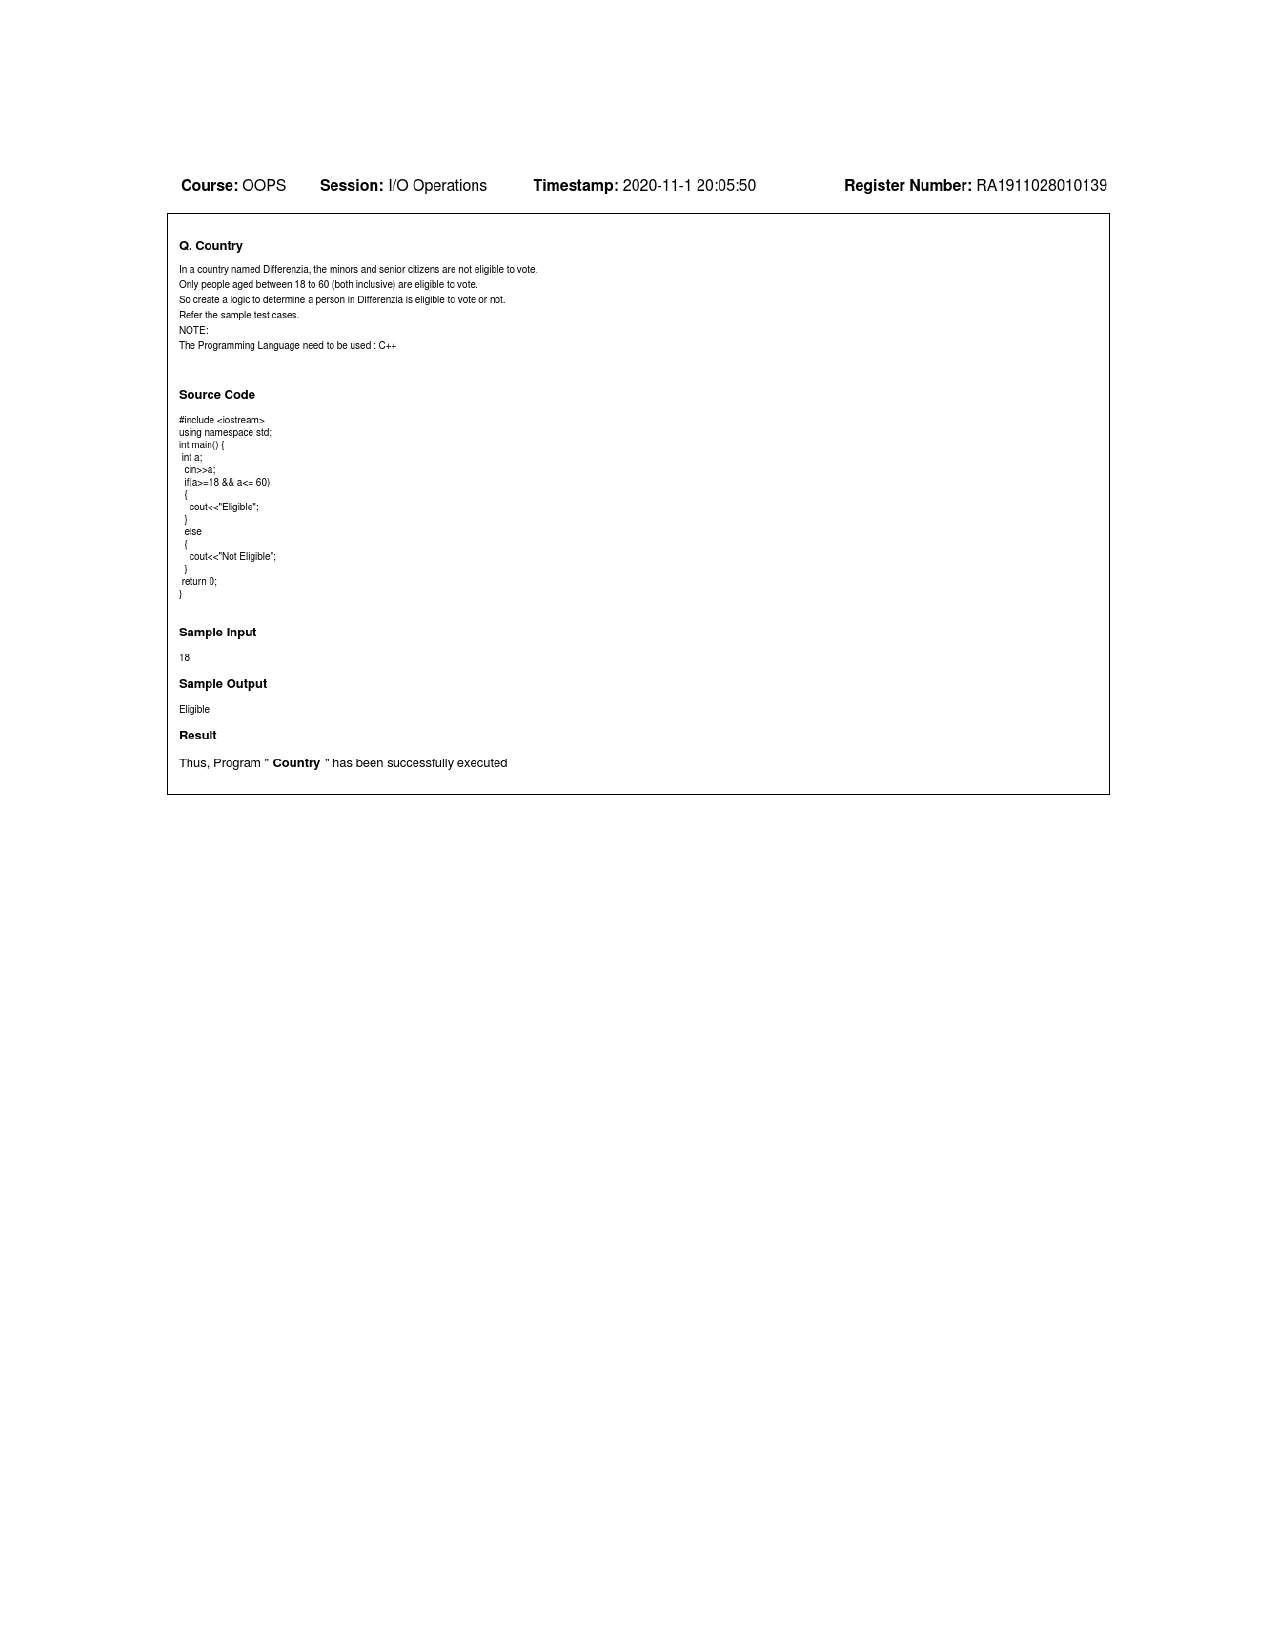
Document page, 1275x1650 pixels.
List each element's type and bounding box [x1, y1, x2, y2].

picture [150, 150, 1125, 802]
